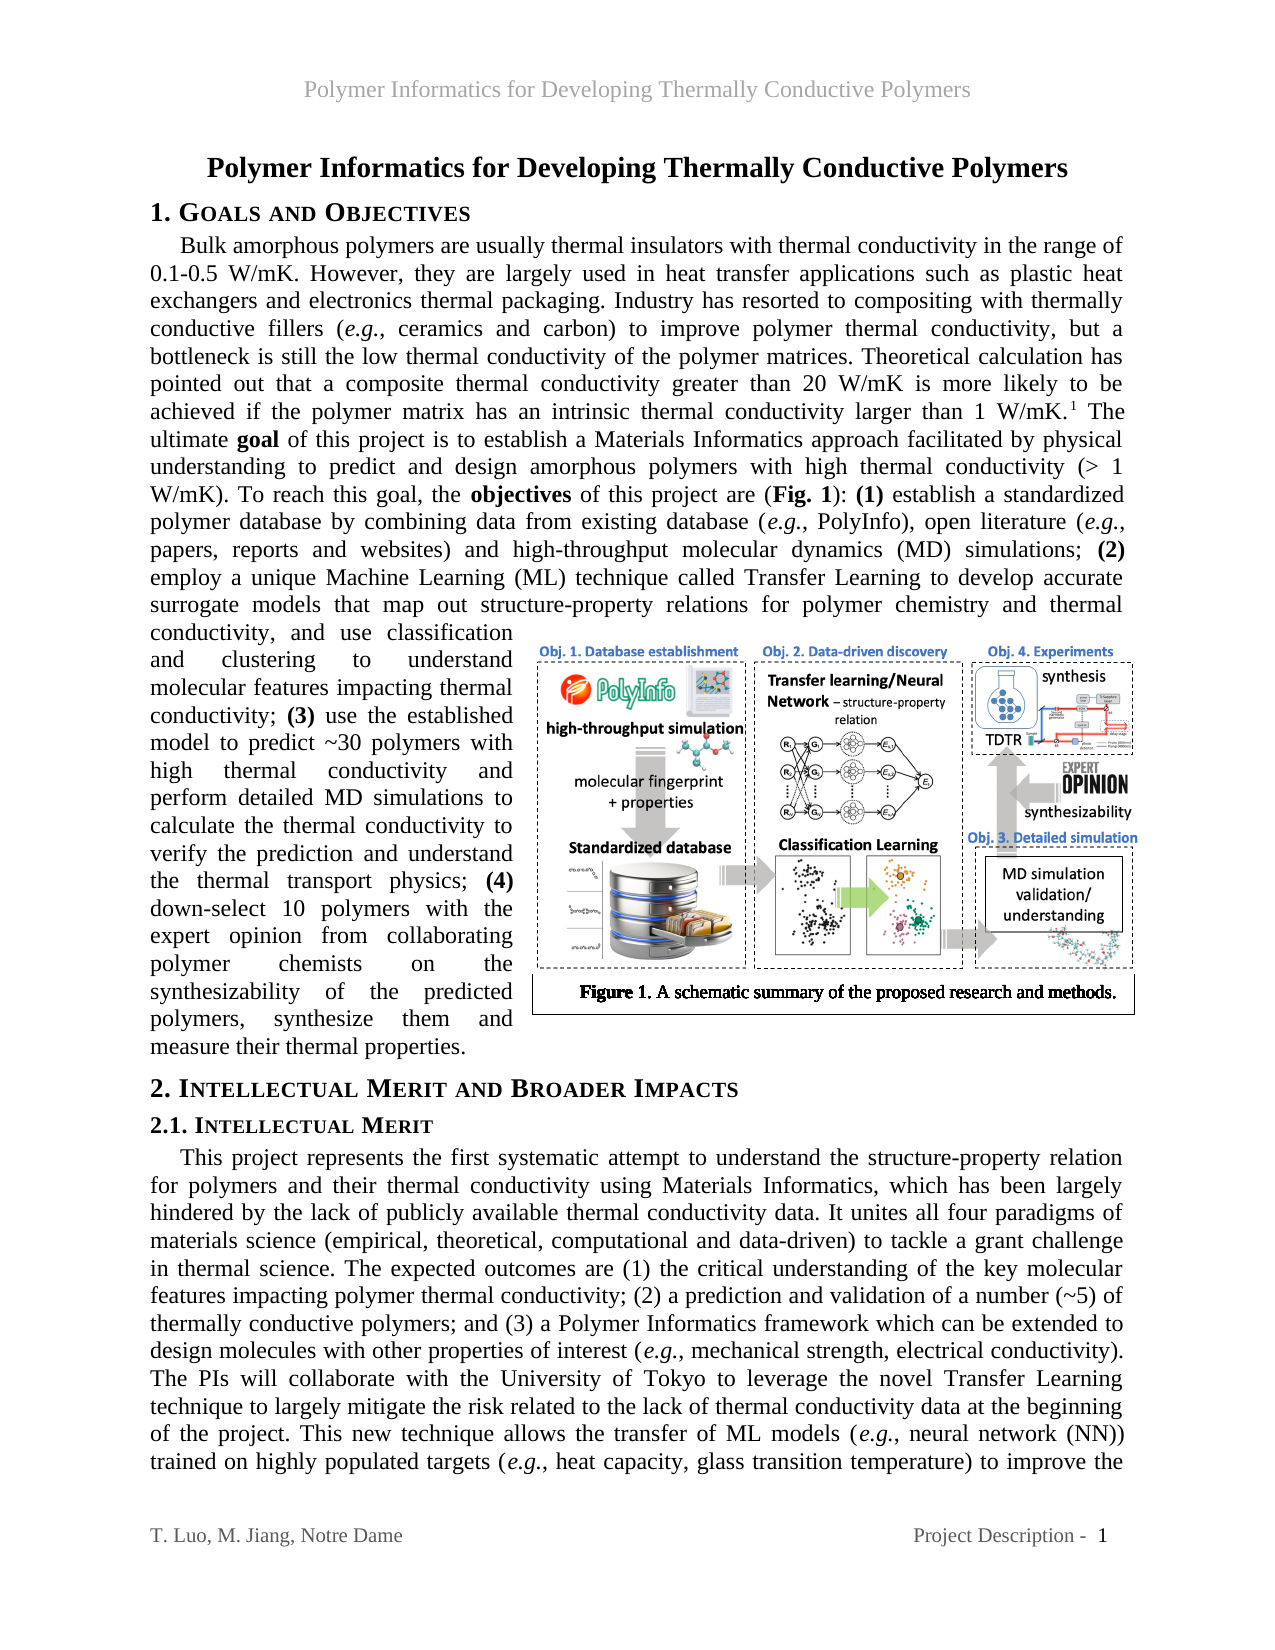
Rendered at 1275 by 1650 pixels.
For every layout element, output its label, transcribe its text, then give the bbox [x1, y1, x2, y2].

subtitle 2. Intellectual Merit and Broader Impacts [150, 1072, 1125, 1103]
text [150, 1143, 1125, 1474]
subtitle 2.1. Intellectual Merit [150, 1111, 1125, 1139]
text Polymer Informatics for Developing Thermally Conductive Polymers [150, 150, 1125, 183]
subtitle 1. Goals and Objectives [150, 196, 1125, 227]
picture [532, 641, 1140, 974]
text Bulk amorphous polymers are usually thermal insulators with thermal conductivity in the range of 0.1-0.5 W/mK. However, they are largely used in heat transfer applications such as plastic heat exchangers and electronics thermal packaging. Industry has resorted to compositing with thermally conductive fillers (e.g., ceramics and carbon) to improve polymer thermal conductivity, but a bottleneck is still the low thermal conductivity of the polymer matrices. Theoretical calculation has pointed out that a composite thermal conductivity greater than 20 W/mK is more likely to be achieved if the polymer matrix has an intrinsic thermal conductivity larger than 1 W/mK.1 The ultimate goal of this project is to establish a Materials Informatics approach facilitated by physical understanding to predict and design amorphous polymers with high thermal conductivity (> 1 W/mK). To reach this goal, the objectives of this project are (Fig. 1): (1) establish a standardized polymer database by combining data from existing database (e.g., PolyInfo), open literature (e.g., papers, reports and websites) and high-throughput molecular dynamics (MD) simulations; (2) employ a unique Machine Learning (ML) technique called Transfer Learning to develop accurate surrogate models that map out structure-property relations for polymer chemistry and thermal conductivity, and use classification and clustering to understand molecular features impacting thermal conductivity; (3) use the established model to predict ~30 polymers with high thermal conductivity and perform detailed MD simulations to calculate the thermal conductivity to verify the prediction and understand the thermal transport physics; (4) down-select 10 polymers with the expert opinion from collaborating polymer chemists on the synthesizability of the predicted polymers, synthesize them and measure their thermal properties. [150, 231, 1125, 1059]
